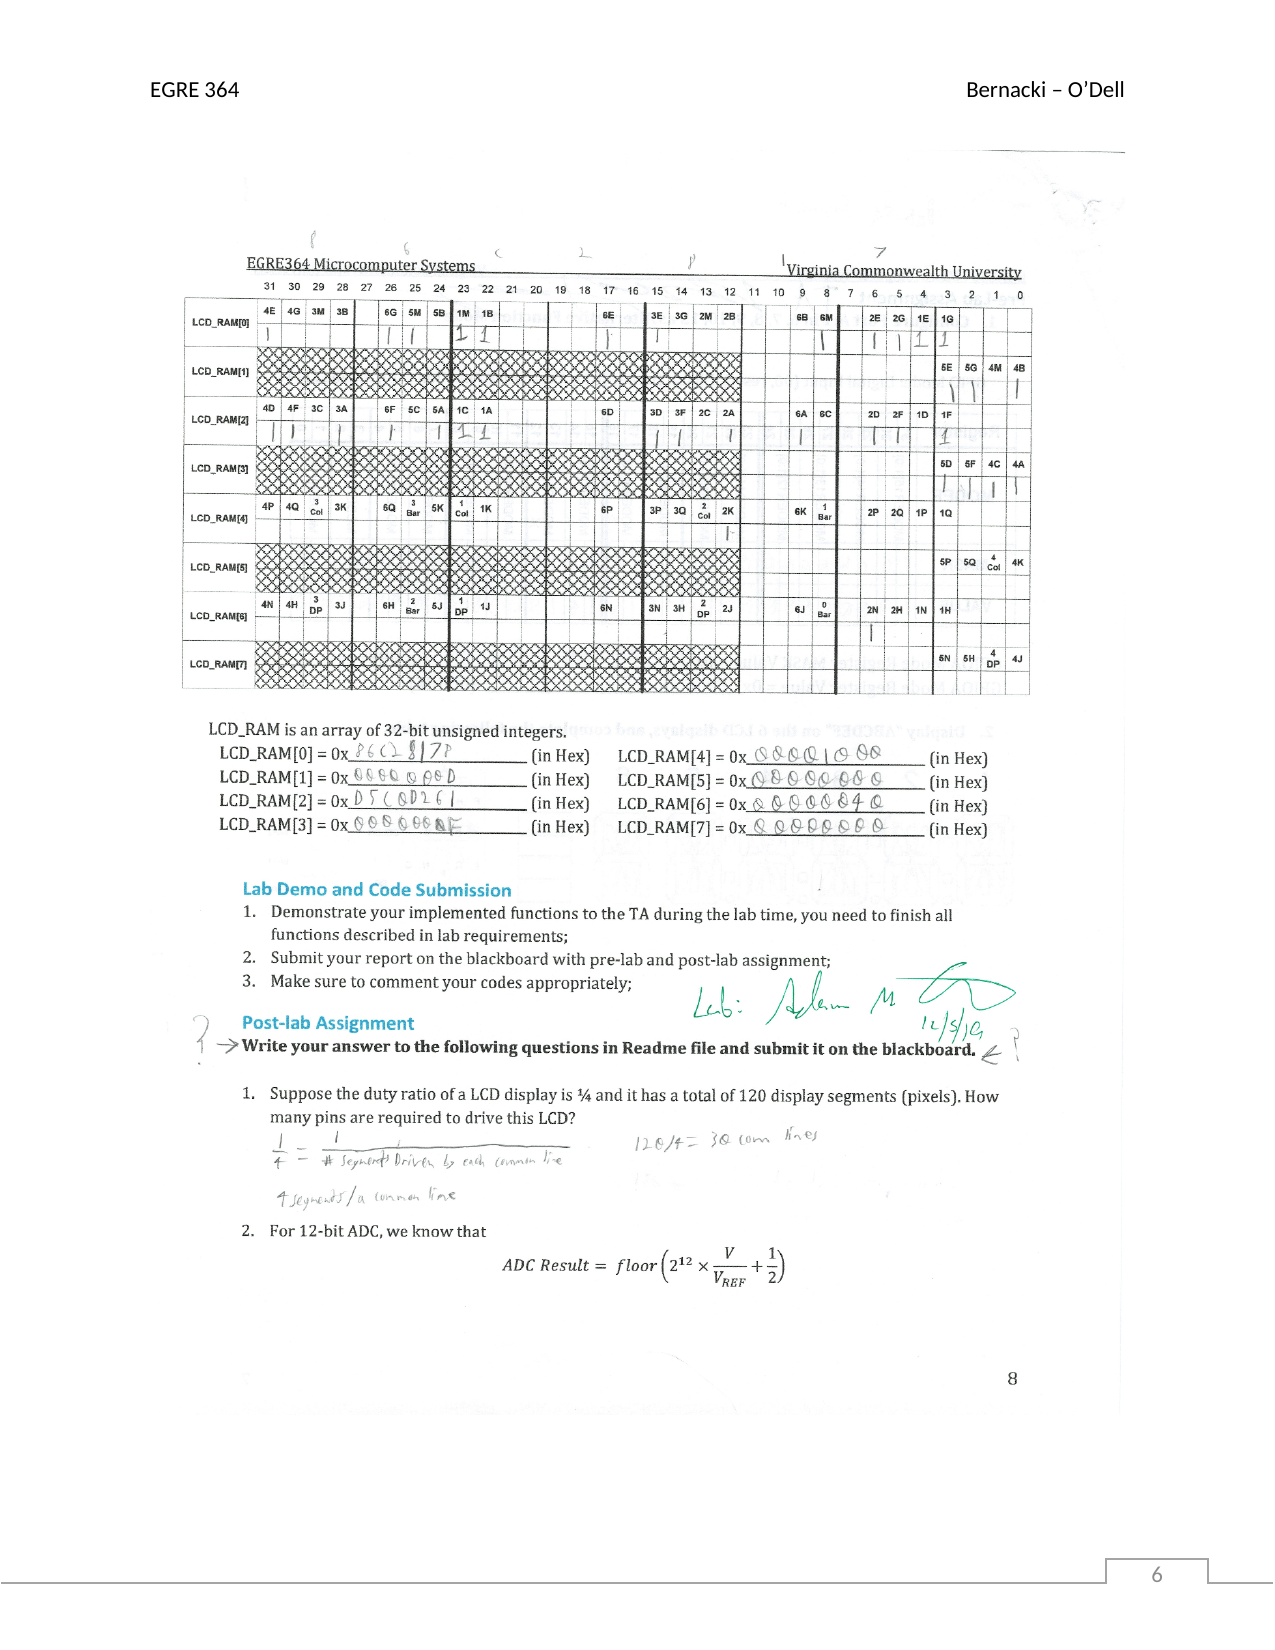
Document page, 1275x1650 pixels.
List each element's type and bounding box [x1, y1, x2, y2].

picture [150, 150, 1125, 1415]
